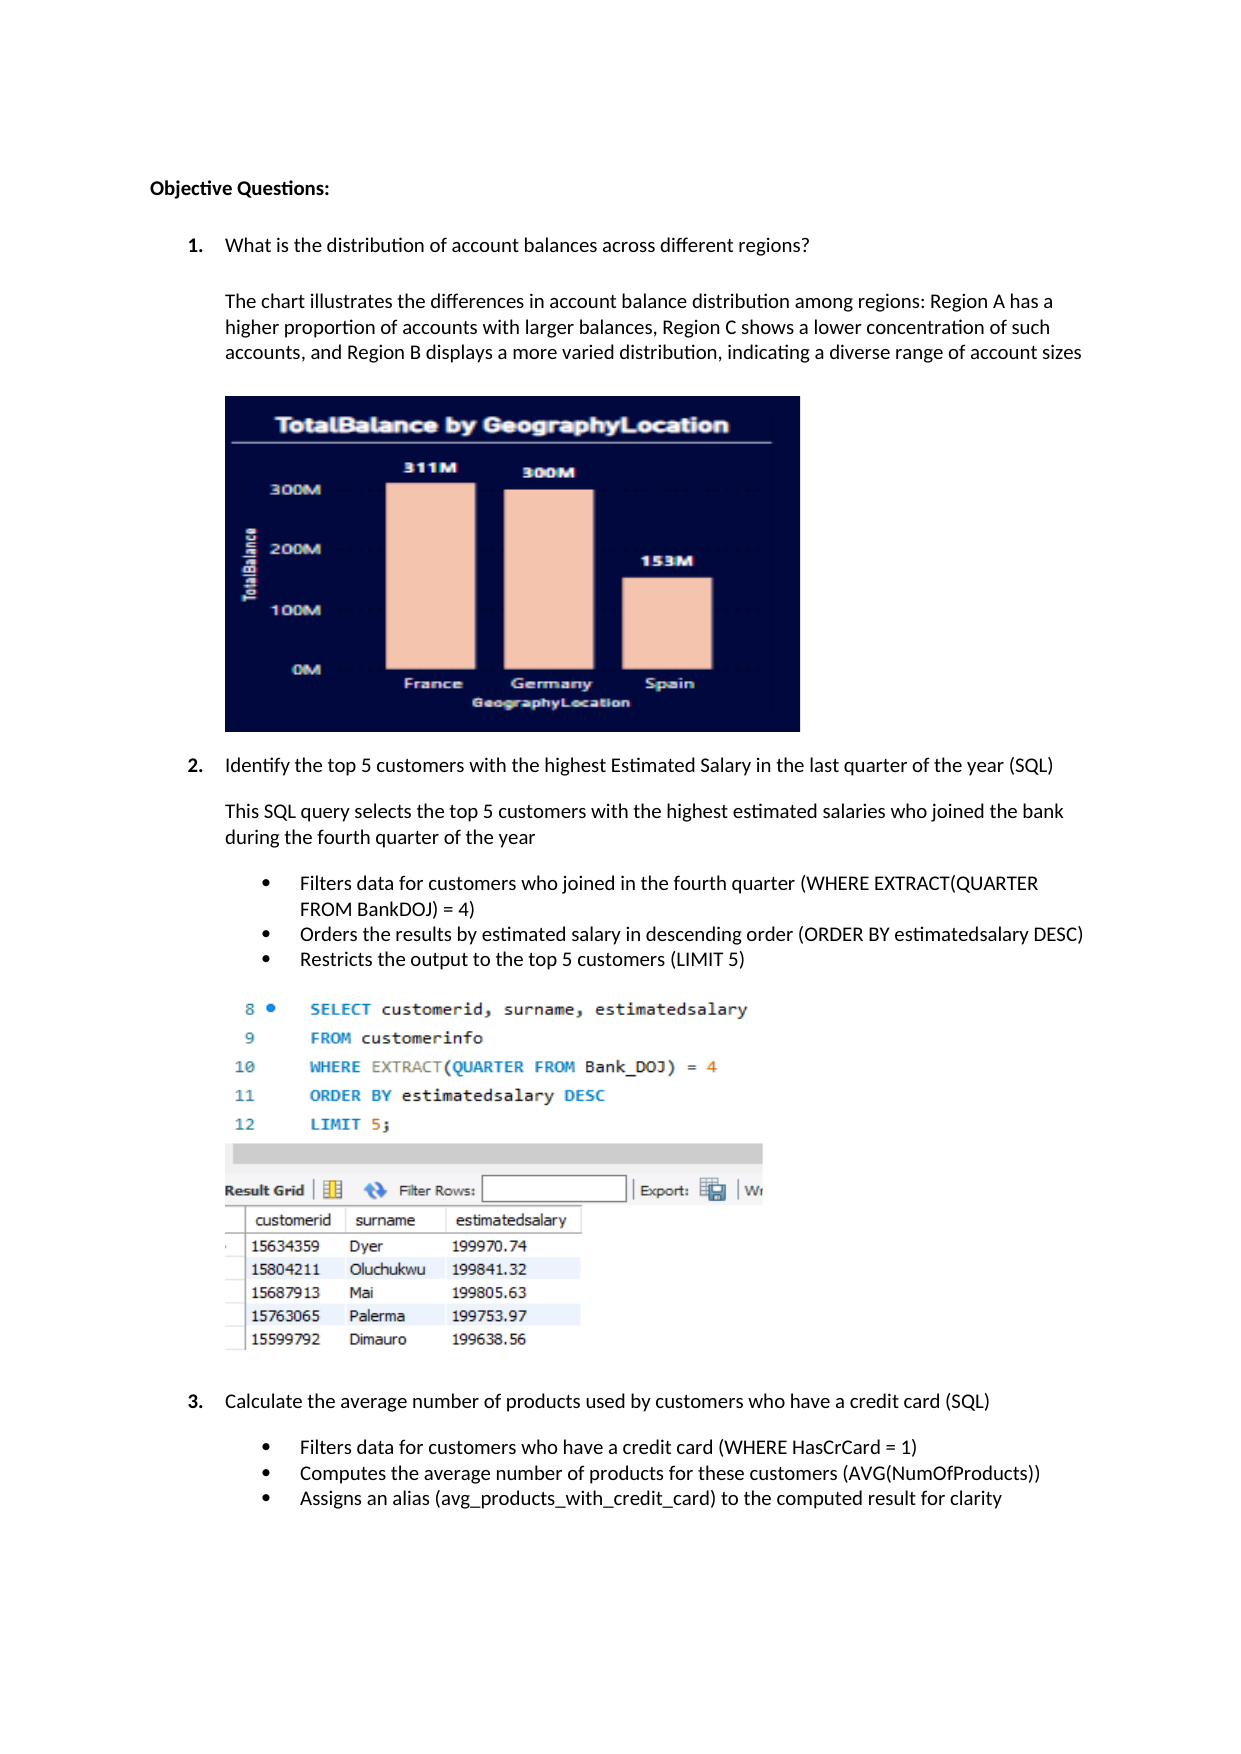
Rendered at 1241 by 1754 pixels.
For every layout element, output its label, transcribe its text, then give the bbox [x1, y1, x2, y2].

text Objective Questions: [150, 175, 1090, 201]
picture [225, 396, 800, 732]
list Filters data for customers who have a credit card (WHERE HasCrCard = 1) [262, 1434, 1090, 1460]
list Restricts the output to the top 5 customers (LIMIT 5) [262, 947, 1090, 972]
list Orders the results by estimated salary in descending order (ORDER BY estimatedsalary DESC) [262, 921, 1090, 947]
list Assigns an alias (avg_products_with_credit_card) to the computed result for clarity [262, 1485, 1090, 1511]
list What is the distribution of account balances across different regions? [187, 232, 1090, 257]
picture [225, 992, 763, 1368]
list Identify the top 5 customers with the highest Estimated Salary in the last quarter of the year (SQL) [187, 752, 1090, 778]
list Computes the average number of products for these customers (AVG(NumOfProducts)) [262, 1460, 1090, 1485]
text The chart illustrates the differences in account balance distribution among regions: Region A has a higher proportion of accounts with larger balances, Region C shows a lower concentration of such accounts, and Region B displays a more varied distribution, indicating a diverse range of account sizes [225, 289, 1090, 365]
text This SQL query selects the top 5 customers with the highest estimated salaries who joined the bank during the fourth quarter of the year [225, 799, 1090, 849]
list Filters data for customers who joined in the fourth quarter (WHERE EXTRACT(QUARTER FROM BankDOJ) = 4) [262, 870, 1090, 921]
list Calculate the average number of products used by customers who have a credit card (SQL) [187, 1388, 1090, 1413]
